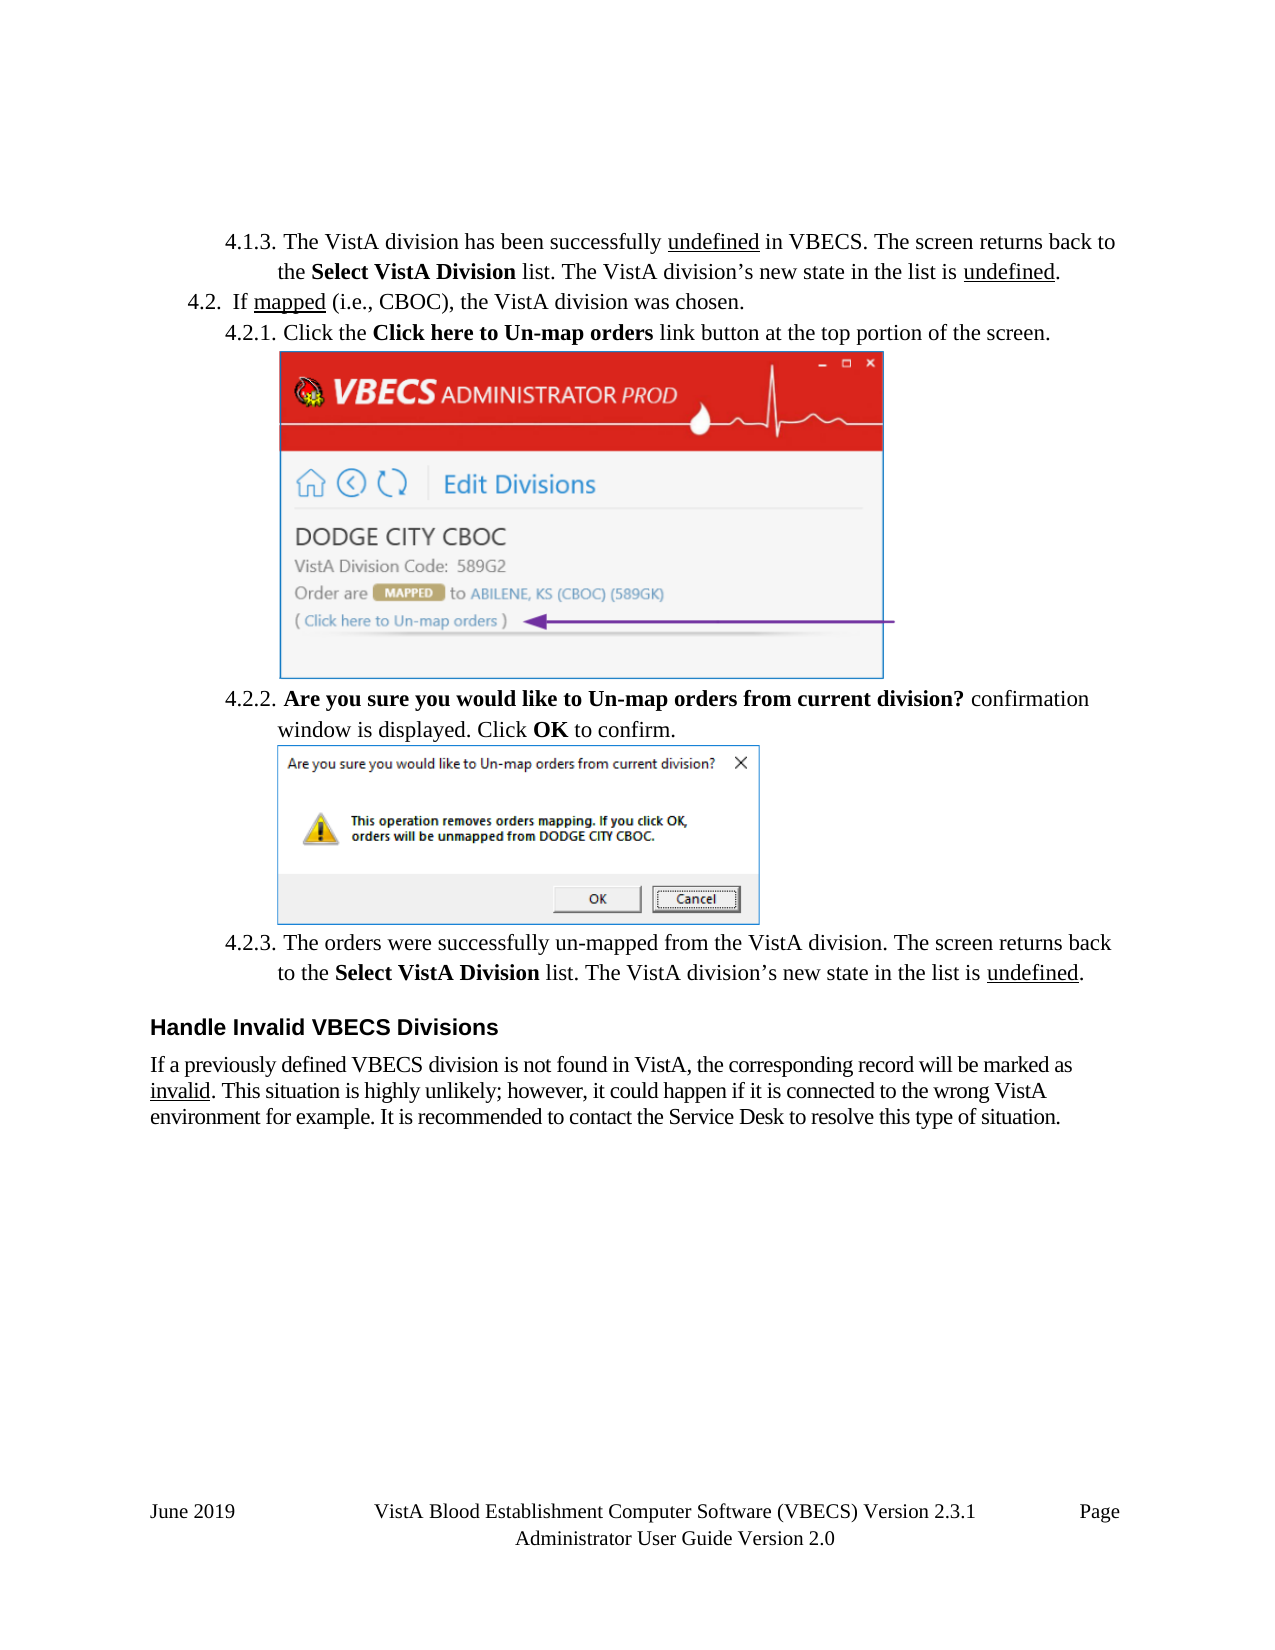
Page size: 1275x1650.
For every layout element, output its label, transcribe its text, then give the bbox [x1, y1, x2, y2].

subtitle Handle Invalid VBECS Divisions [150, 1014, 1125, 1041]
list Are you sure you would like to Un-map orders from current division? confirmation window is displayed. Click OK to confirm. [225, 685, 1125, 742]
list The orders were successfully un-mapped from the VistA division. The screen returns back to the Select VistA Division list. The VistA division’s new state in the list is undefined. [225, 929, 1125, 985]
list The VistA division has been successfully undefined in VBECS. The screen returns back to the Select VistA Division list. The VistA division’s new state in the list is undefined. [225, 228, 1125, 284]
list If a previously defined VBECS division is not found in VistA, the corresponding record will be marked as invalid. This situation is highly unlikely; however, it could happen if it is connected to the wrong VistA environment for example. It is recommended to contact the Service Desk to resolve this type of situation. [150, 1051, 1125, 1130]
list Click the Click here to Un-map orders link button at the top portion of the screen. [225, 318, 1125, 345]
picture [277, 745, 760, 925]
list If mapped (i.e., CBOC), the VistA division was chosen. [187, 288, 1125, 315]
